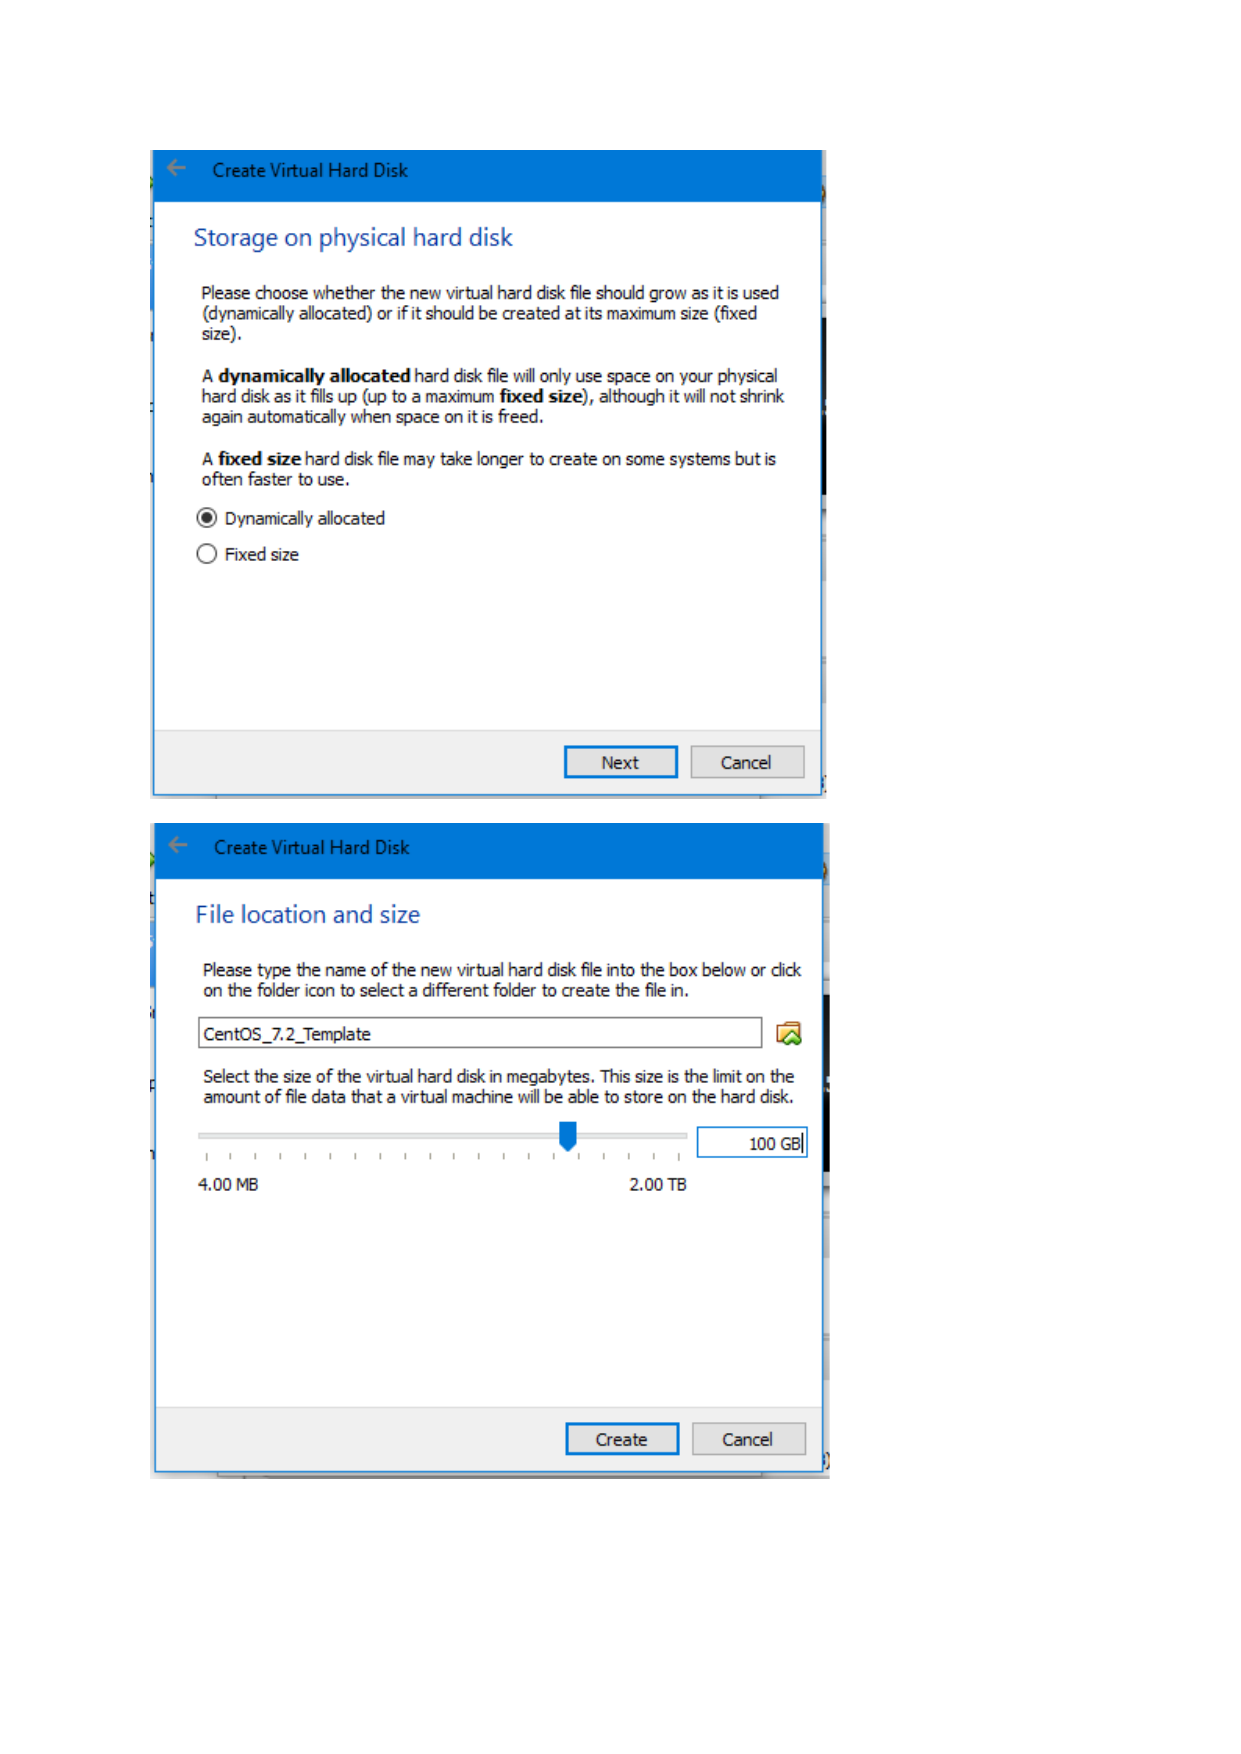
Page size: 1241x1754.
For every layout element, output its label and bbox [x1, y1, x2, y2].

picture [150, 823, 830, 1479]
picture [150, 150, 827, 799]
